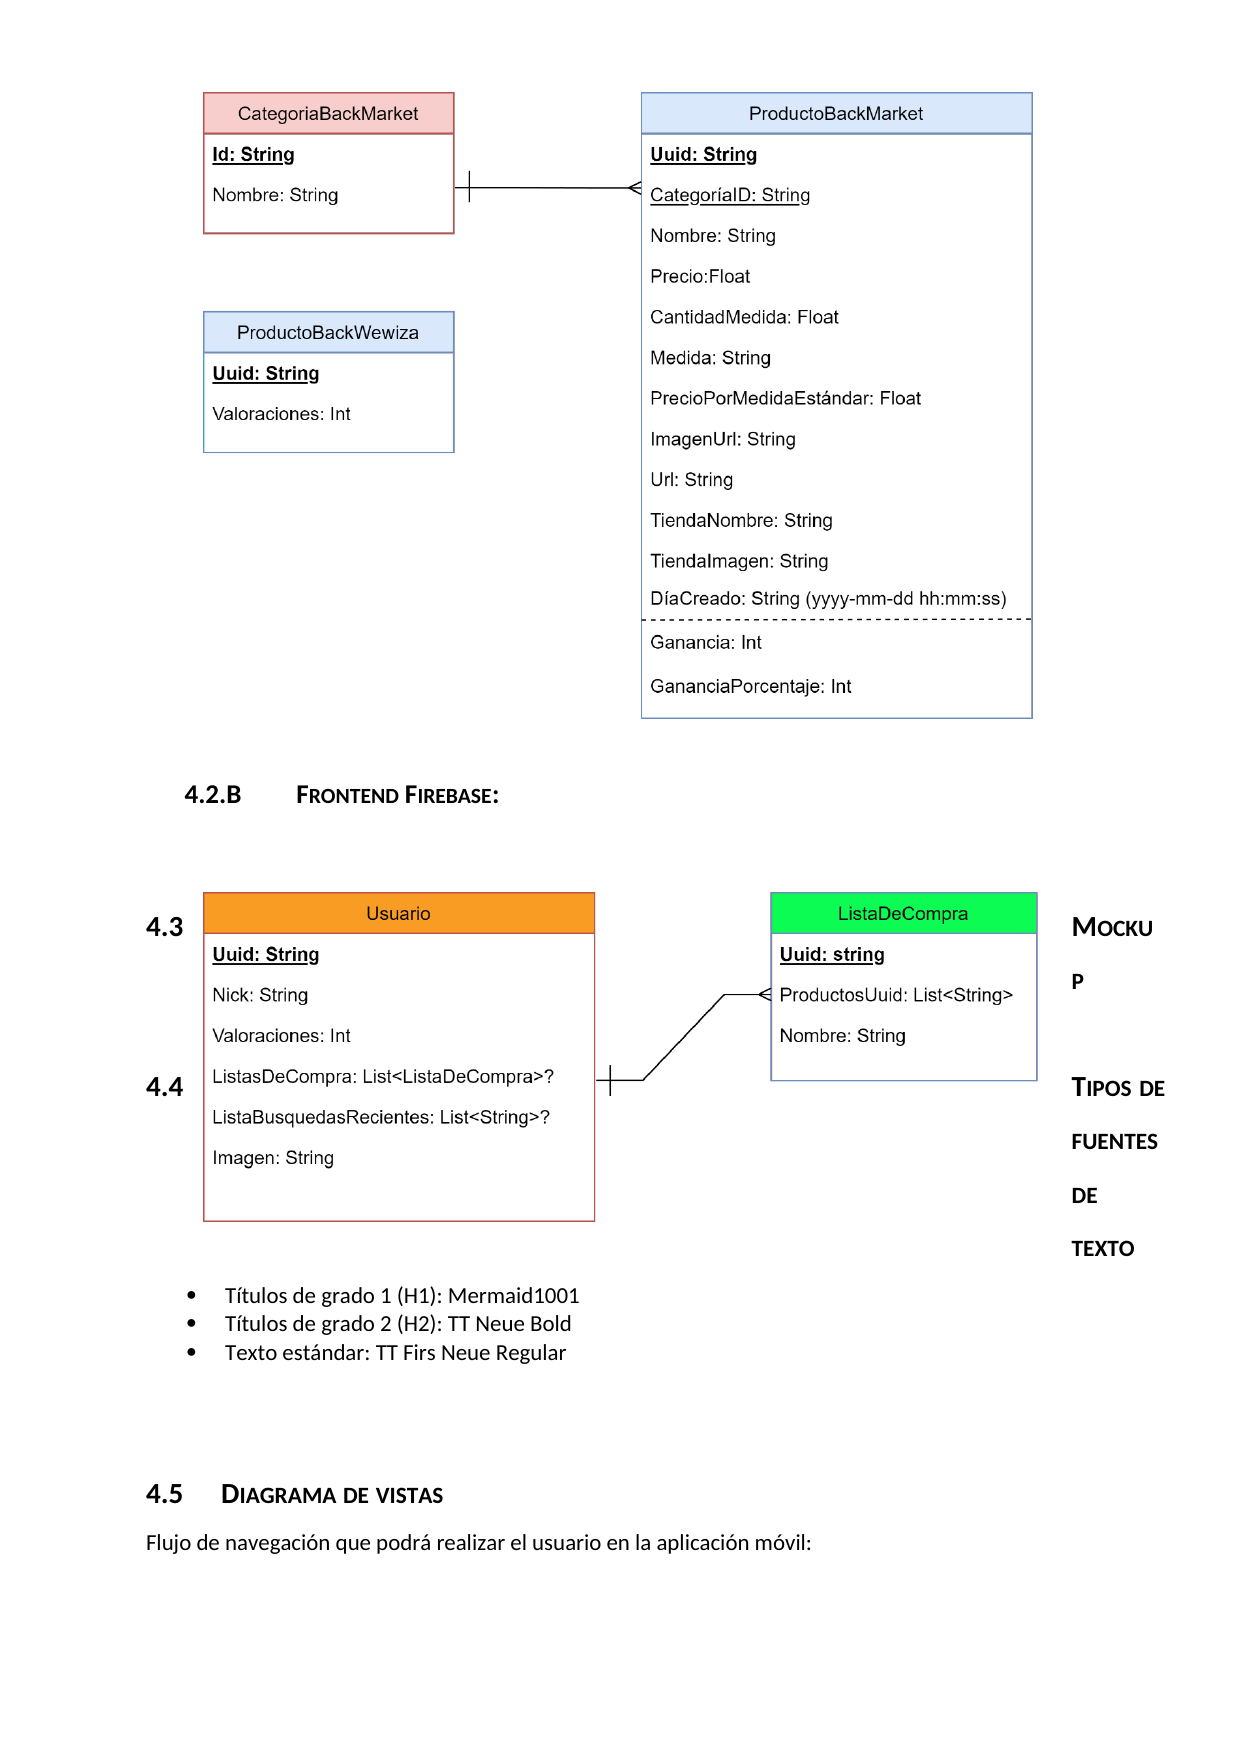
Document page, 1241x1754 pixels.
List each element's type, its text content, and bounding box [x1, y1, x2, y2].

text Diagrama de vistas [146, 1475, 1165, 1510]
picture [187, 876, 1053, 1239]
text Mockup [1053, 908, 1165, 997]
picture [187, 76, 1053, 736]
list Texto estándar: TT Firs Neue Regular [187, 1338, 1165, 1366]
text Mockup [146, 908, 187, 997]
text Tipos de fuentes de texto [146, 1068, 1165, 1264]
list Títulos de grado 1 (H1): Mermaid1001 [187, 1282, 1165, 1309]
text Flujo de navegación que podrá realizar el usuario en la aplicación móvil: [146, 1528, 1165, 1556]
list Títulos de grado 2 (H2): TT Neue Bold [187, 1309, 1165, 1338]
